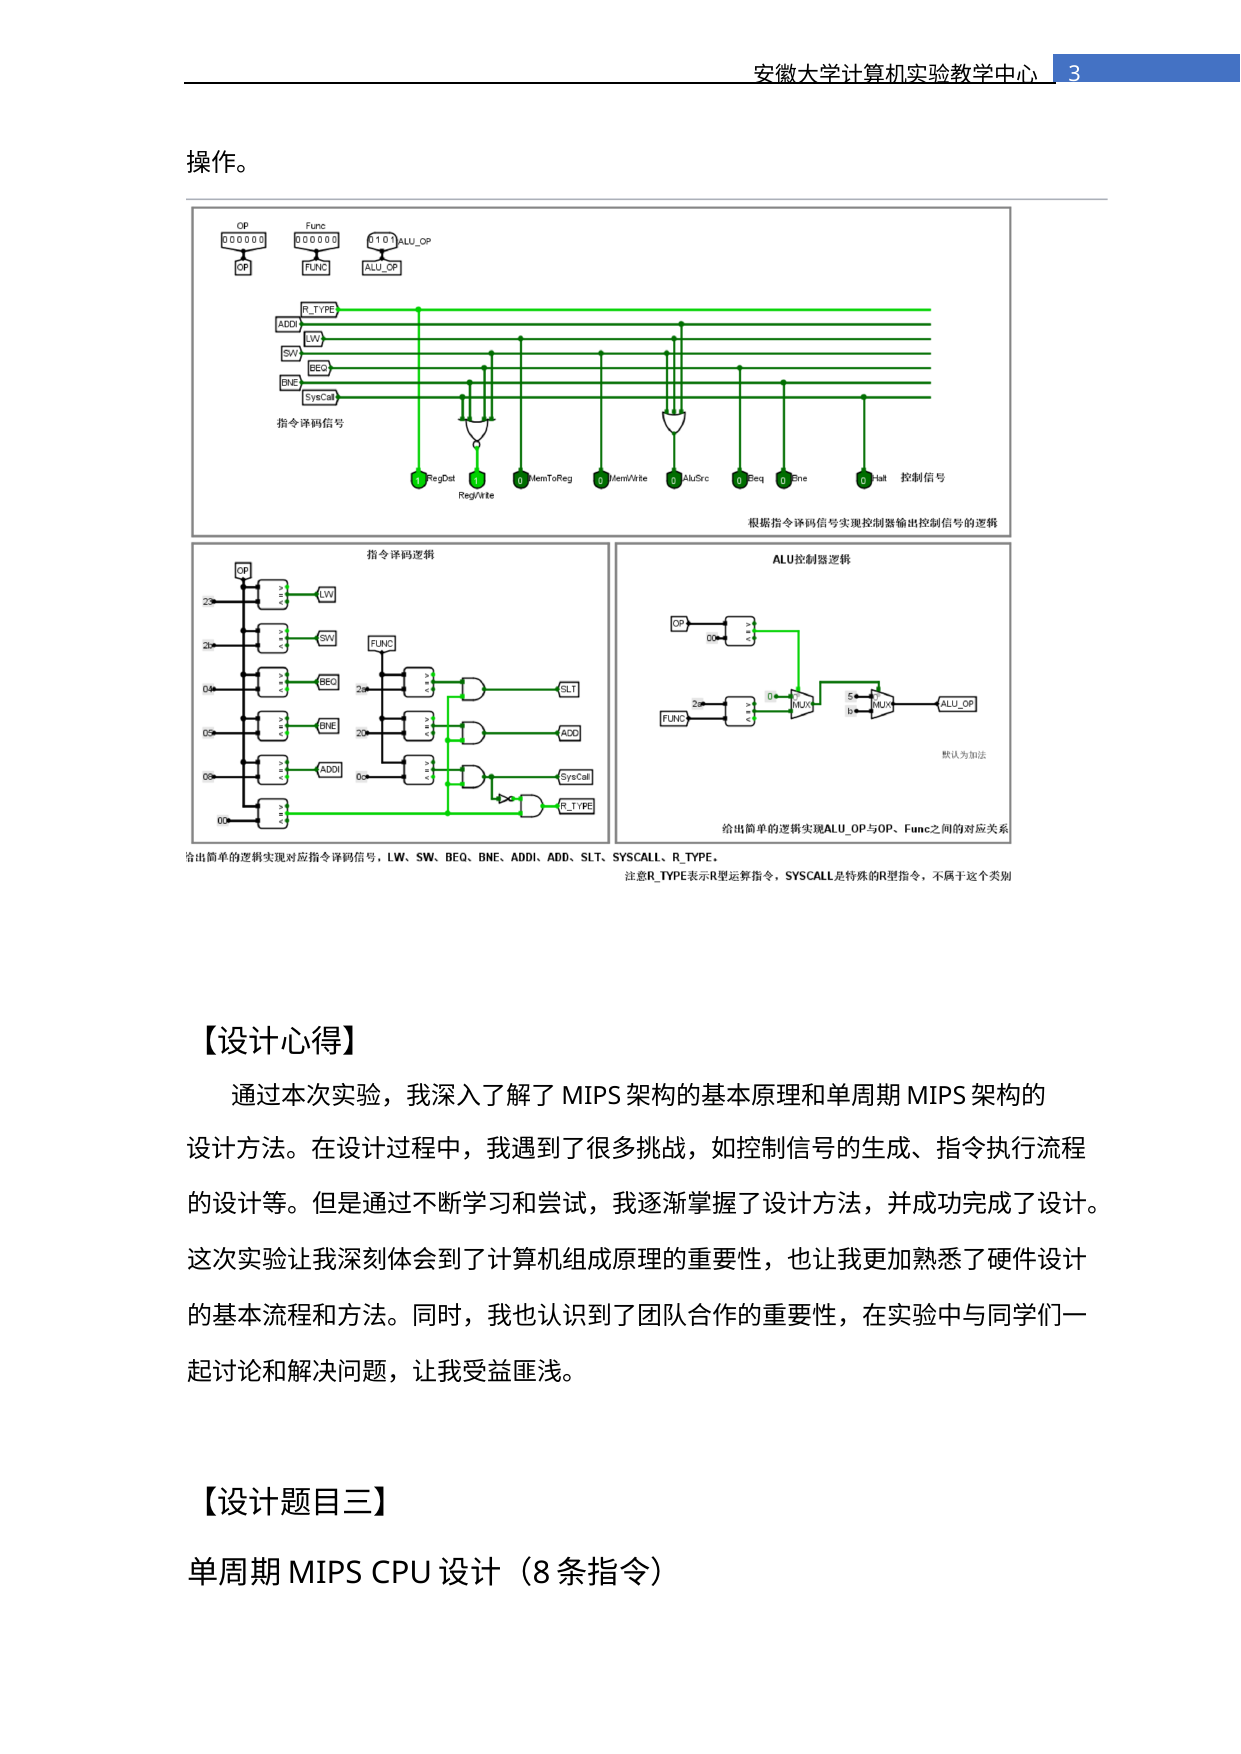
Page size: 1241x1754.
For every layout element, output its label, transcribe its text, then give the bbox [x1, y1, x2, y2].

text 设计方法。在设计过程中，我遇到了很多挑战，如控制信号的生成、指令执行流程的设计等。但是通过不断学习和尝试，我逐渐掌握了设计方法，并成功完成了设计。这次实验让我深刻体会到了计算机组成原理的重要性，也让我更加熟悉了硬件设计的基本流程和方法。同时，我也认识到了团队合作的重要性，在实验中与同学们一起讨论和解决问题，让我受益匪浅。 [186, 1128, 1109, 1387]
picture [186, 198, 1108, 926]
text 单周期MIPS CPU设计（8条指令） [187, 1547, 1084, 1593]
text 通过本次实验，我深入了解了MIPS架构的基本原理和单周期MIPS架构的 [231, 1076, 1109, 1112]
text 【设计题目三】 [186, 1478, 1109, 1523]
subtitle 【设计心得】 [186, 1016, 1109, 1061]
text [186, 143, 1109, 925]
